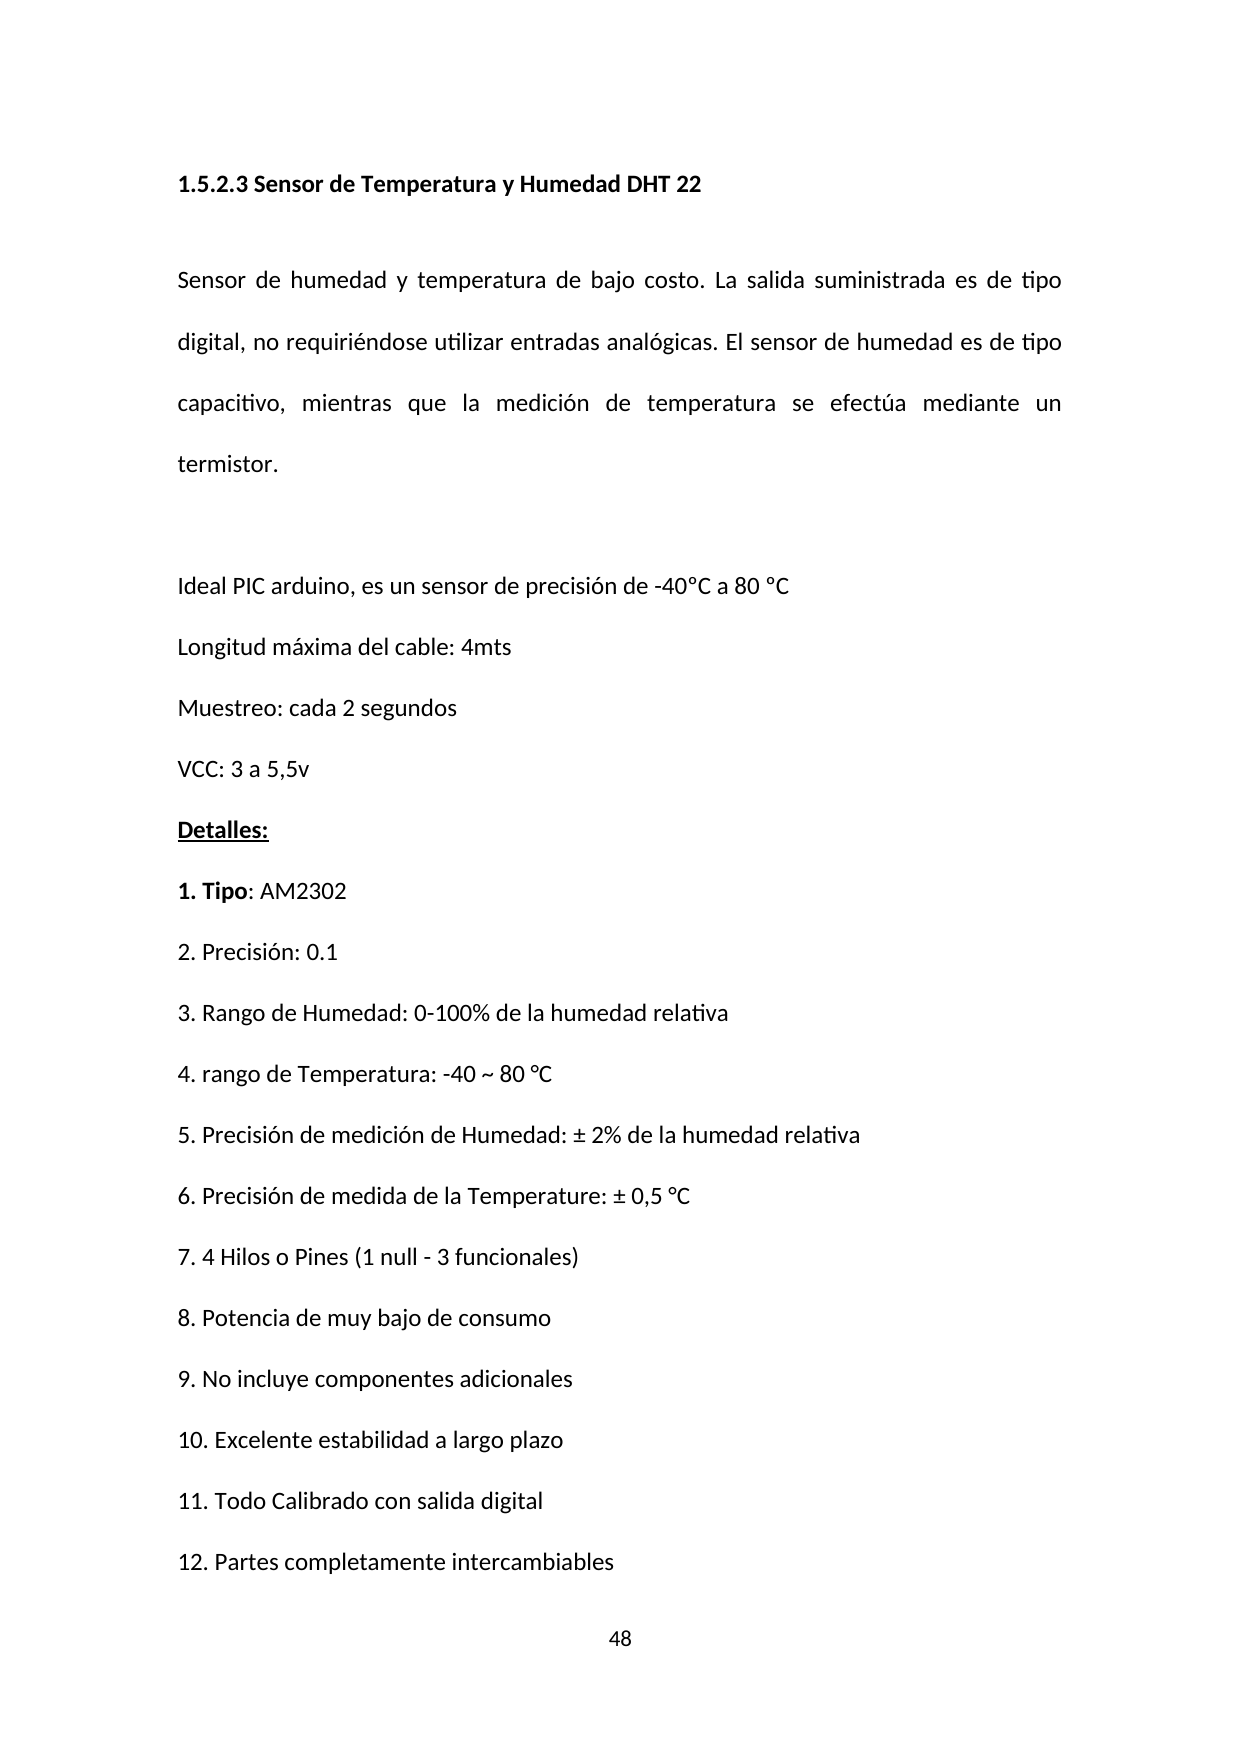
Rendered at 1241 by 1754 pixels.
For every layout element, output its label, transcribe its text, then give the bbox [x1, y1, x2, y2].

text Muestreo: cada 2 segundos [177, 692, 1063, 722]
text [177, 875, 1063, 1577]
text Sensor de humedad y temperatura de bajo costo. La salida suministrada es de tipo digital, no requiriéndose utilizar entradas analógicas. El sensor de humedad es de tipo capacitivo, mientras que la medición de temperatura se efectúa mediante un termistor. [177, 203, 1063, 478]
text Detalles: [177, 814, 1063, 844]
text VCC: 3 a 5,5v [177, 753, 1063, 783]
text Ideal PIC arduino, es un sensor de precisión de -40ºC a 80 ºC [177, 570, 1063, 600]
text Longitud máxima del cable: 4mts [177, 631, 1063, 661]
subtitle 1.5.2.3 Sensor de Temperatura y Humedad DHT 22 [177, 168, 1063, 199]
